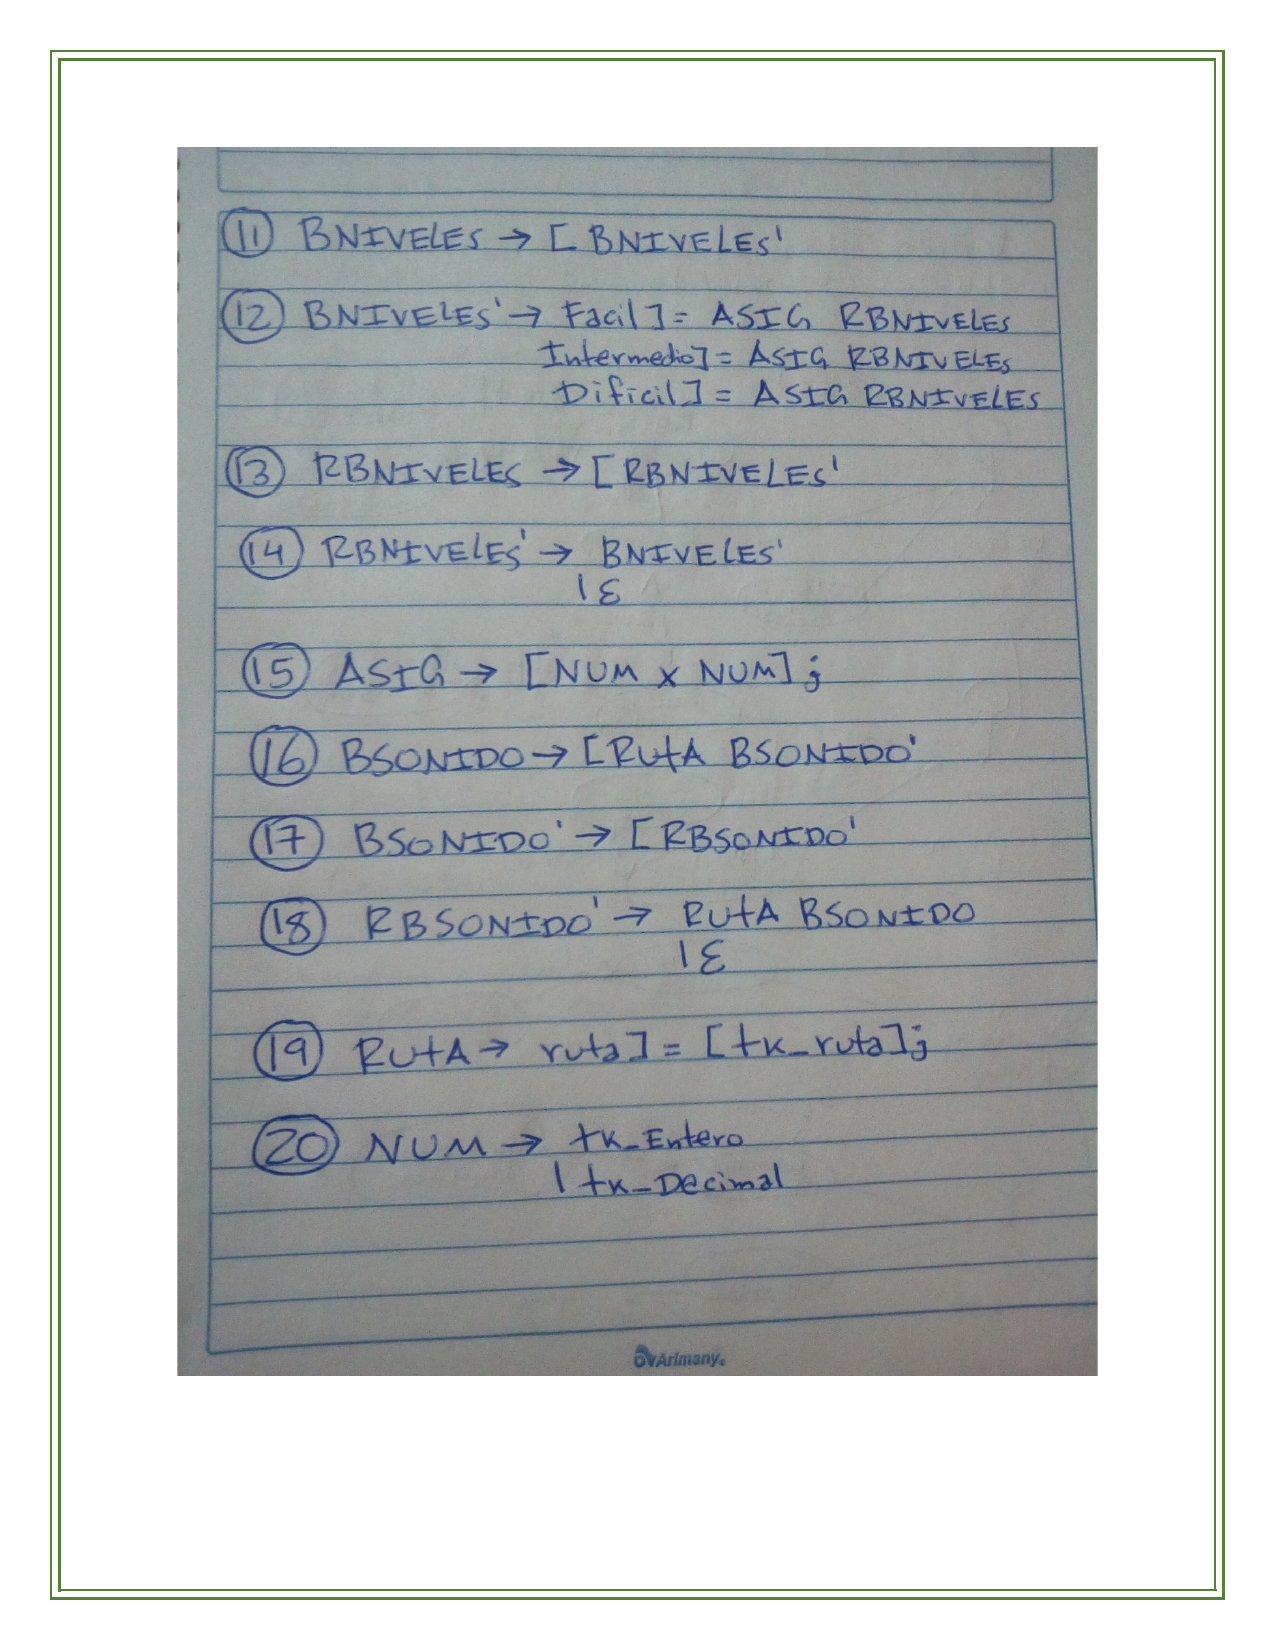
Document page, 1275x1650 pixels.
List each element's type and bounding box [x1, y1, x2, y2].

picture [177, 147, 1098, 1376]
